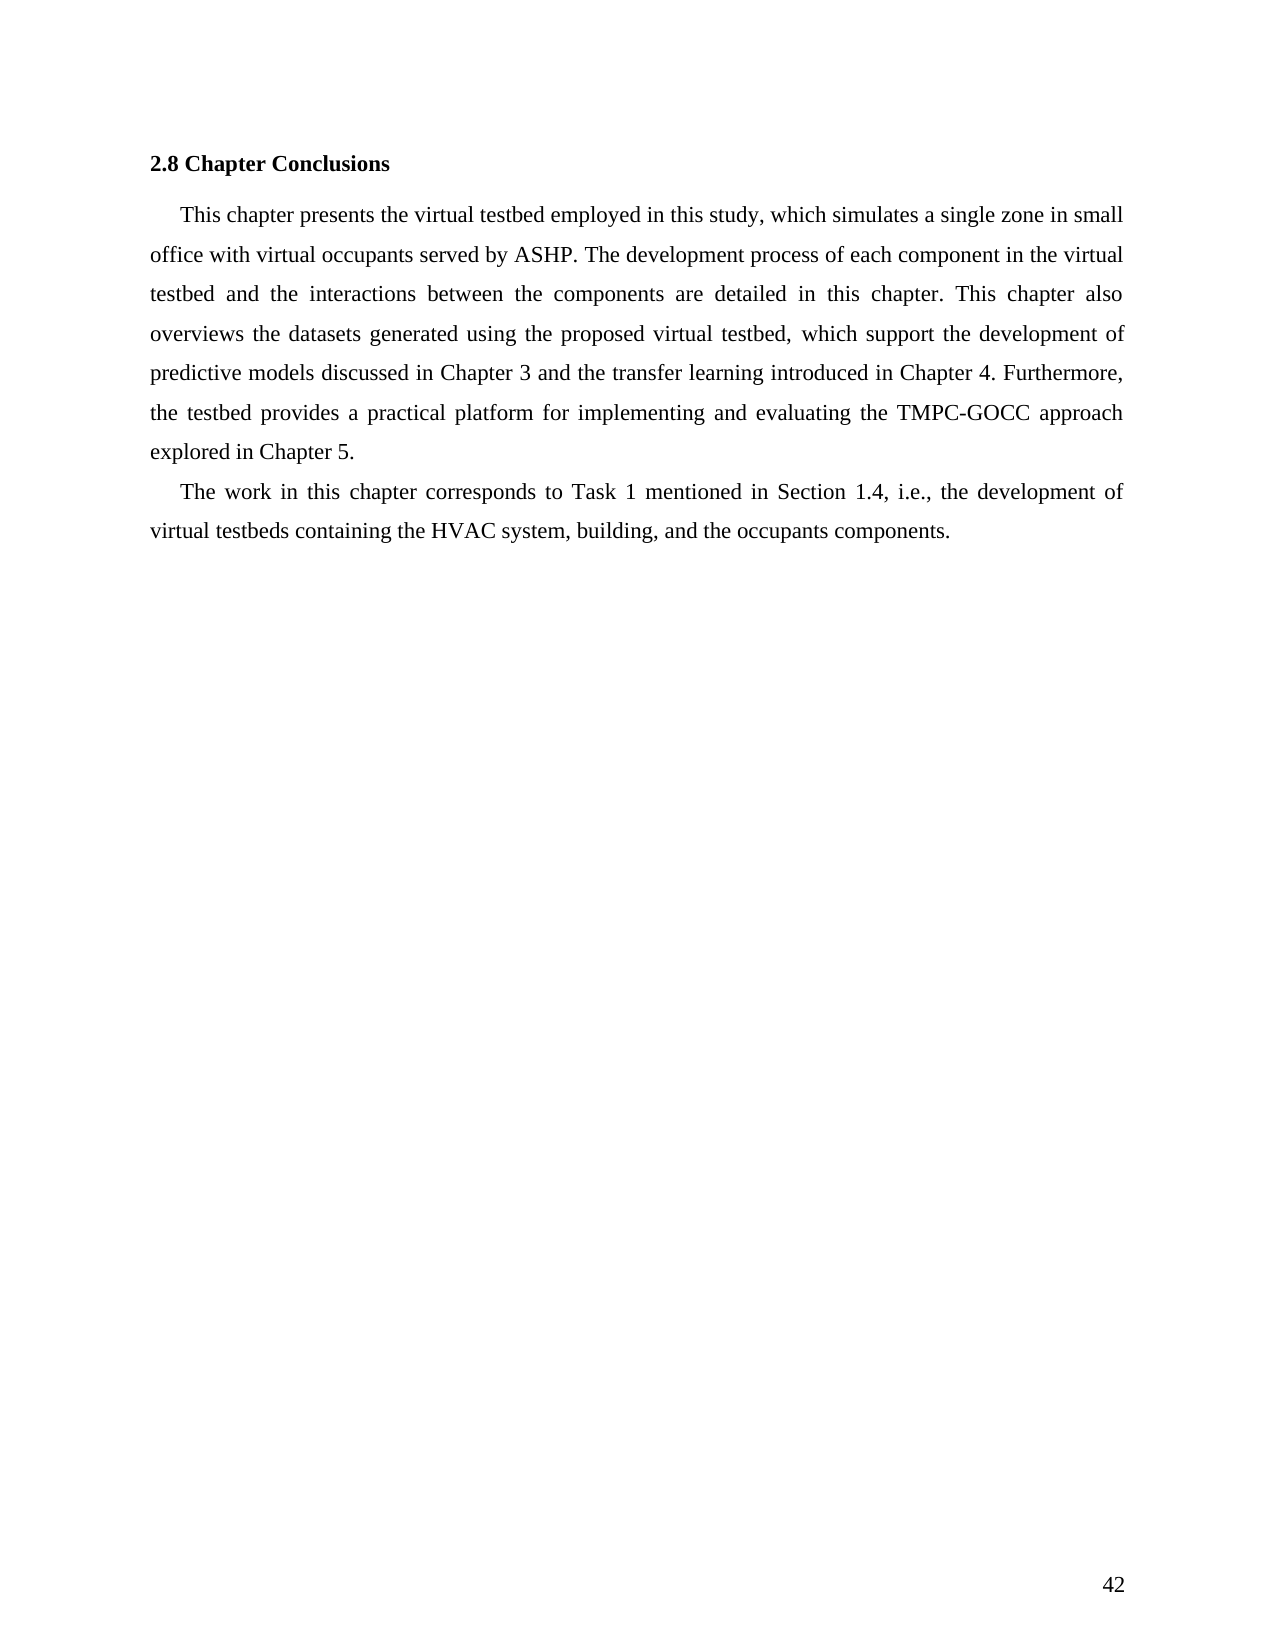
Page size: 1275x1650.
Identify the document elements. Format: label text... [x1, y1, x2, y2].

text The work in this chapter corresponds to Task 1 mentioned in Section 1.4, i.e., the development of virtual testbeds containing the HVAC system, building, and the occupants components. [150, 478, 1125, 543]
subtitle Chapter Conclusions [150, 150, 1125, 176]
text This chapter presents the virtual testbed employed in this study, which simulates a single zone in small office with virtual occupants served by ASHP. The development process of each component in the virtual testbed and the interactions between the components are detailed in this chapter. This chapter also overviews the datasets generated using the proposed virtual testbed, which support the development of predictive models discussed in Chapter 3 and the transfer learning introduced in Chapter 4. Furthermore, the testbed provides a practical platform for implementing and evaluating the TMPC-GOCC approach explored in Chapter 5. [150, 201, 1125, 464]
